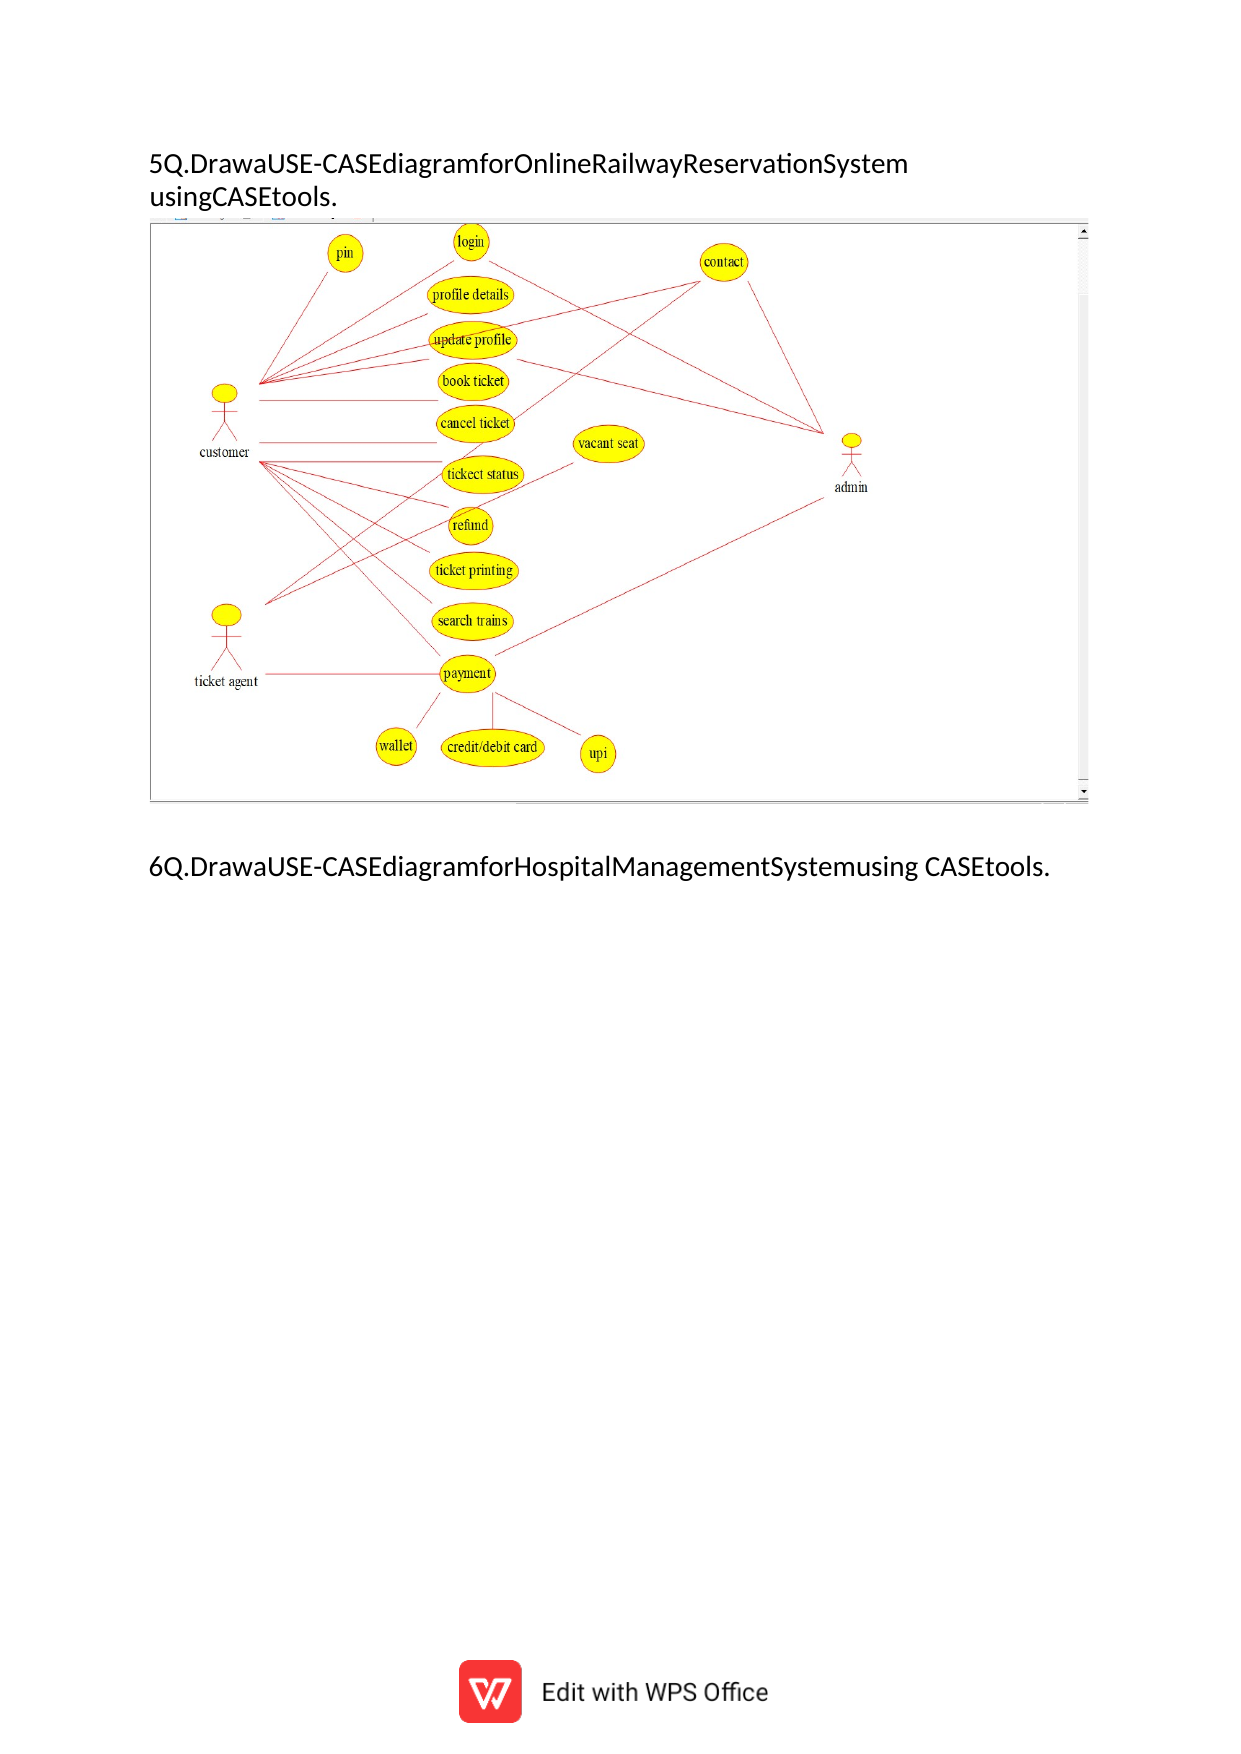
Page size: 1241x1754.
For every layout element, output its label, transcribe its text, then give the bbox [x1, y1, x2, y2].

text 5Q.DrawaUSE-CASEdiagramforOnlineRailwayReservationSystem usingCASEtools. [148, 146, 1076, 214]
picture [149, 218, 1089, 804]
picture [459, 1660, 768, 1723]
text 6Q.DrawaUSE-CASEdiagramforHospitalManagementSystemusing CASEtools. [148, 849, 1076, 883]
